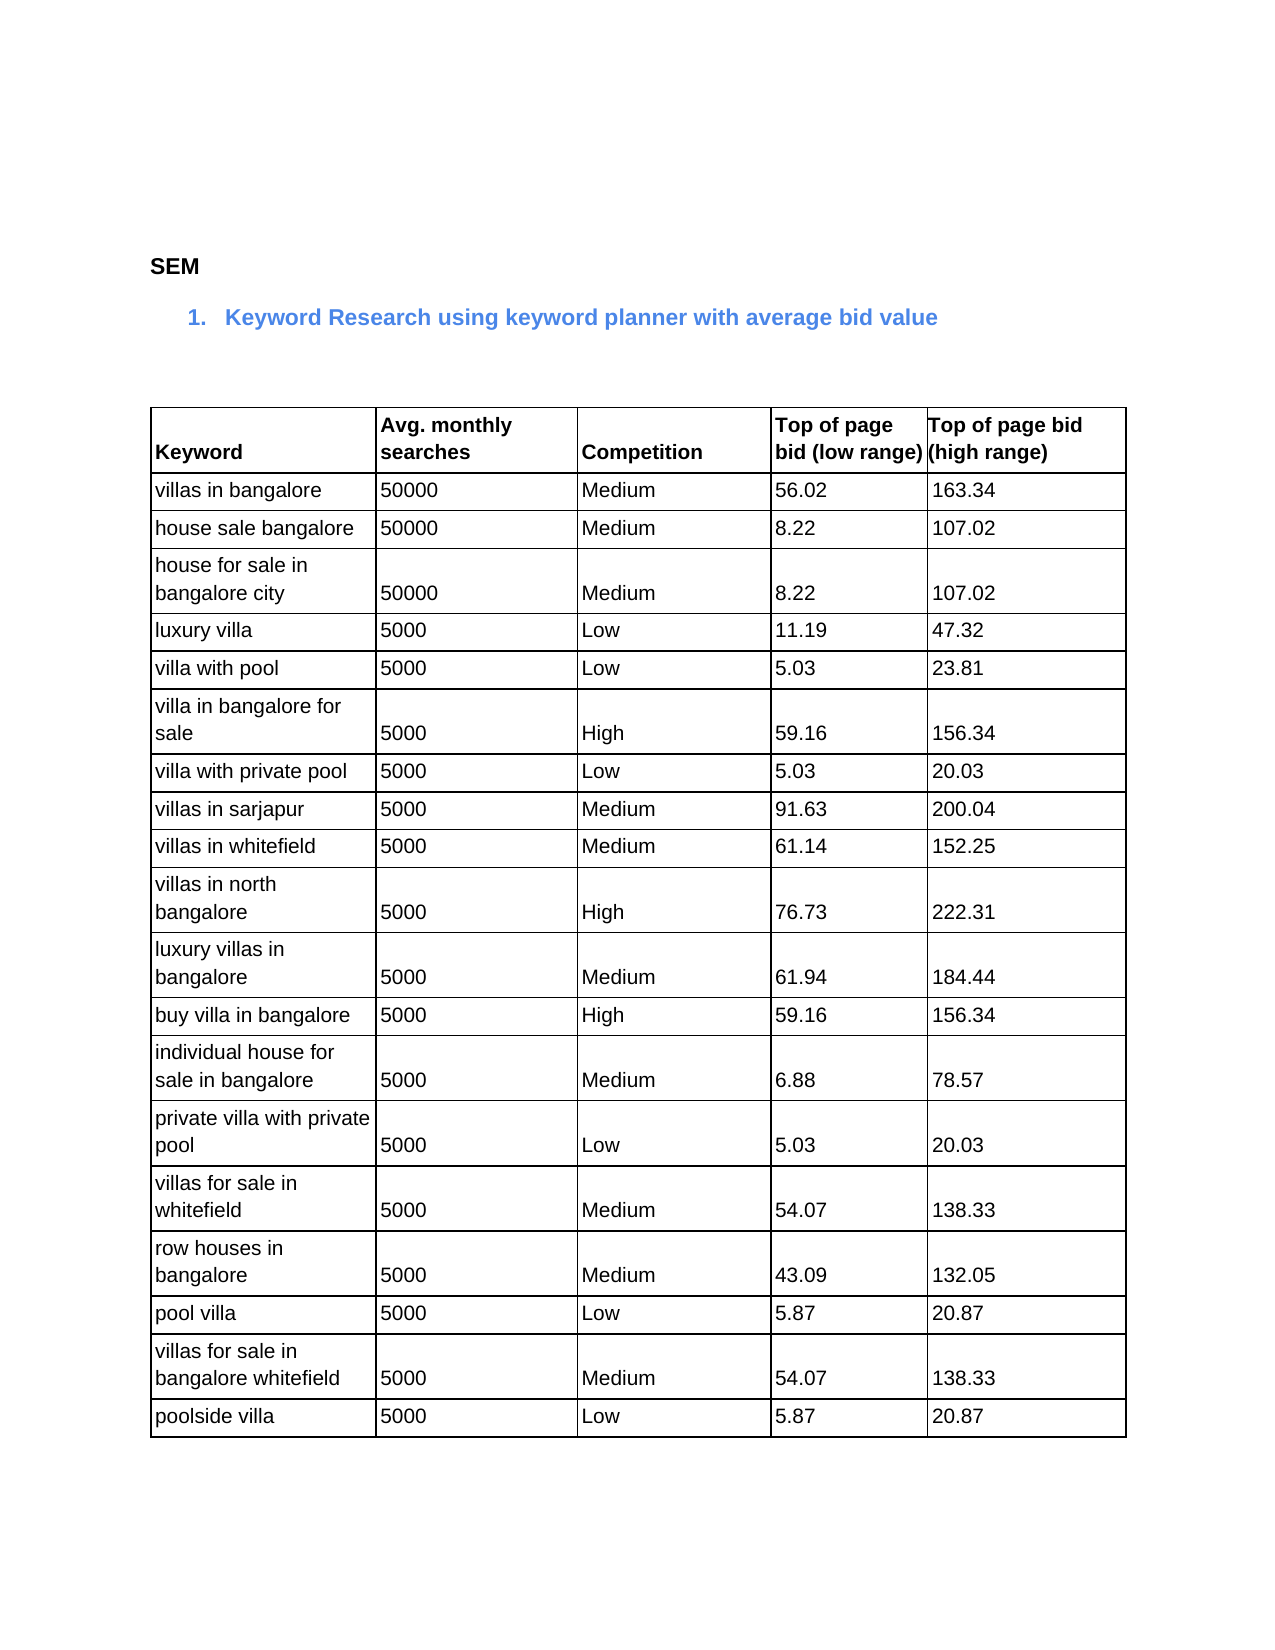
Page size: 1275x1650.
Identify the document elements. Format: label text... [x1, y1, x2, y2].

table_cell villas in bangalore [152, 474, 375, 510]
table_cell 107.02 [928, 511, 1125, 547]
table_cell villa in bangalore for sale [152, 690, 375, 753]
table_header Keyword [152, 408, 375, 472]
table_cell 5000 [377, 652, 577, 688]
table_cell 5.87 [772, 1400, 927, 1436]
table_cell Medium [578, 1232, 770, 1295]
table_cell High [578, 690, 770, 753]
table_cell pool villa [152, 1297, 375, 1333]
table_cell 5000 [377, 1167, 577, 1230]
table_header Avg. monthly searches [377, 408, 577, 472]
table_cell villas in sarjapur [152, 793, 375, 829]
table_cell villas for sale in whitefield [152, 1167, 375, 1230]
table_cell 20.03 [928, 1101, 1125, 1165]
table_cell row houses in bangalore [152, 1232, 375, 1295]
table_cell 5000 [377, 1232, 577, 1295]
table_cell 5000 [377, 1335, 577, 1398]
table_cell 138.33 [928, 1167, 1125, 1230]
table_cell private villa with private pool [152, 1101, 375, 1165]
table_cell 200.04 [928, 793, 1125, 829]
table_cell 91.63 [772, 793, 927, 829]
table_cell 5.03 [772, 1101, 927, 1165]
table_cell Medium [578, 474, 770, 510]
table_cell Medium [578, 793, 770, 829]
table_cell 6.88 [772, 1036, 927, 1100]
table_cell 132.05 [928, 1232, 1125, 1295]
table_cell 20.03 [928, 755, 1125, 791]
table_cell villa with private pool [152, 755, 375, 791]
table_cell 5.03 [772, 652, 927, 688]
table_cell 59.16 [772, 690, 927, 753]
table_cell 5000 [377, 755, 577, 791]
table_cell Low [578, 755, 770, 791]
table_cell 5000 [377, 998, 577, 1034]
table_cell 5000 [377, 1101, 577, 1165]
table_cell 138.33 [928, 1335, 1125, 1398]
table_header Top of page bid (high range) [928, 408, 1125, 472]
table_cell 8.22 [772, 549, 927, 613]
table_cell villas in whitefield [152, 830, 375, 866]
table_cell 156.34 [928, 690, 1125, 753]
text SEM [150, 253, 1125, 279]
table_cell High [578, 998, 770, 1034]
table_cell Low [578, 1101, 770, 1165]
table_cell 43.09 [772, 1232, 927, 1295]
table_cell villas for sale in bangalore whitefield [152, 1335, 375, 1398]
table_cell individual house for sale in bangalore [152, 1036, 375, 1100]
table_cell 5000 [377, 614, 577, 650]
table_cell 50000 [377, 511, 577, 547]
table_cell house for sale in bangalore city [152, 549, 375, 613]
table_cell 5000 [377, 793, 577, 829]
table_cell 5000 [377, 830, 577, 866]
table_cell 59.16 [772, 998, 927, 1034]
list Keyword Research using keyword planner with average bid value [187, 304, 1125, 330]
table_cell Low [578, 652, 770, 688]
table_cell 5000 [377, 1036, 577, 1100]
table_cell 5000 [377, 868, 577, 932]
table_cell 50000 [377, 474, 577, 510]
table_cell Medium [578, 830, 770, 866]
table_cell 54.07 [772, 1335, 927, 1398]
table_cell Low [578, 1297, 770, 1333]
table_cell 50000 [377, 549, 577, 613]
table_cell Medium [578, 1036, 770, 1100]
table_cell luxury villas in bangalore [152, 933, 375, 997]
table_cell 5000 [377, 1297, 577, 1333]
table_cell villas in north bangalore [152, 868, 375, 932]
table_cell 56.02 [772, 474, 927, 510]
table_cell 156.34 [928, 998, 1125, 1034]
table_cell Medium [578, 549, 770, 613]
table_cell 8.22 [772, 511, 927, 547]
table_cell 5000 [377, 933, 577, 997]
table_cell 20.87 [928, 1297, 1125, 1333]
table_cell 222.31 [928, 868, 1125, 932]
table_header Top of page bid (low range) [772, 408, 927, 472]
table_cell 78.57 [928, 1036, 1125, 1100]
table_cell High [578, 868, 770, 932]
table_cell 76.73 [772, 868, 927, 932]
table_cell 54.07 [772, 1167, 927, 1230]
table_cell 184.44 [928, 933, 1125, 997]
table_cell villa with pool [152, 652, 375, 688]
table_cell 61.14 [772, 830, 927, 866]
table_cell Medium [578, 1335, 770, 1398]
table_cell house sale bangalore [152, 511, 375, 547]
table_cell 47.32 [928, 614, 1125, 650]
table_cell 5000 [377, 690, 577, 753]
table_cell Low [578, 1400, 770, 1436]
table_cell 61.94 [772, 933, 927, 997]
table_cell 20.87 [928, 1400, 1125, 1436]
table_cell 23.81 [928, 652, 1125, 688]
table_cell luxury villa [152, 614, 375, 650]
table_cell buy villa in bangalore [152, 998, 375, 1034]
table_cell 152.25 [928, 830, 1125, 866]
table_cell 107.02 [928, 549, 1125, 613]
table_cell 11.19 [772, 614, 927, 650]
table_header Competition [578, 408, 770, 472]
table_cell poolside villa [152, 1400, 375, 1436]
table_cell Medium [578, 1167, 770, 1230]
table_cell 5.03 [772, 755, 927, 791]
table_cell Low [578, 614, 770, 650]
table_cell 5000 [377, 1400, 577, 1436]
table_cell Medium [578, 511, 770, 547]
table_cell 5.87 [772, 1297, 927, 1333]
table_cell Medium [578, 933, 770, 997]
table_cell 163.34 [928, 474, 1125, 510]
